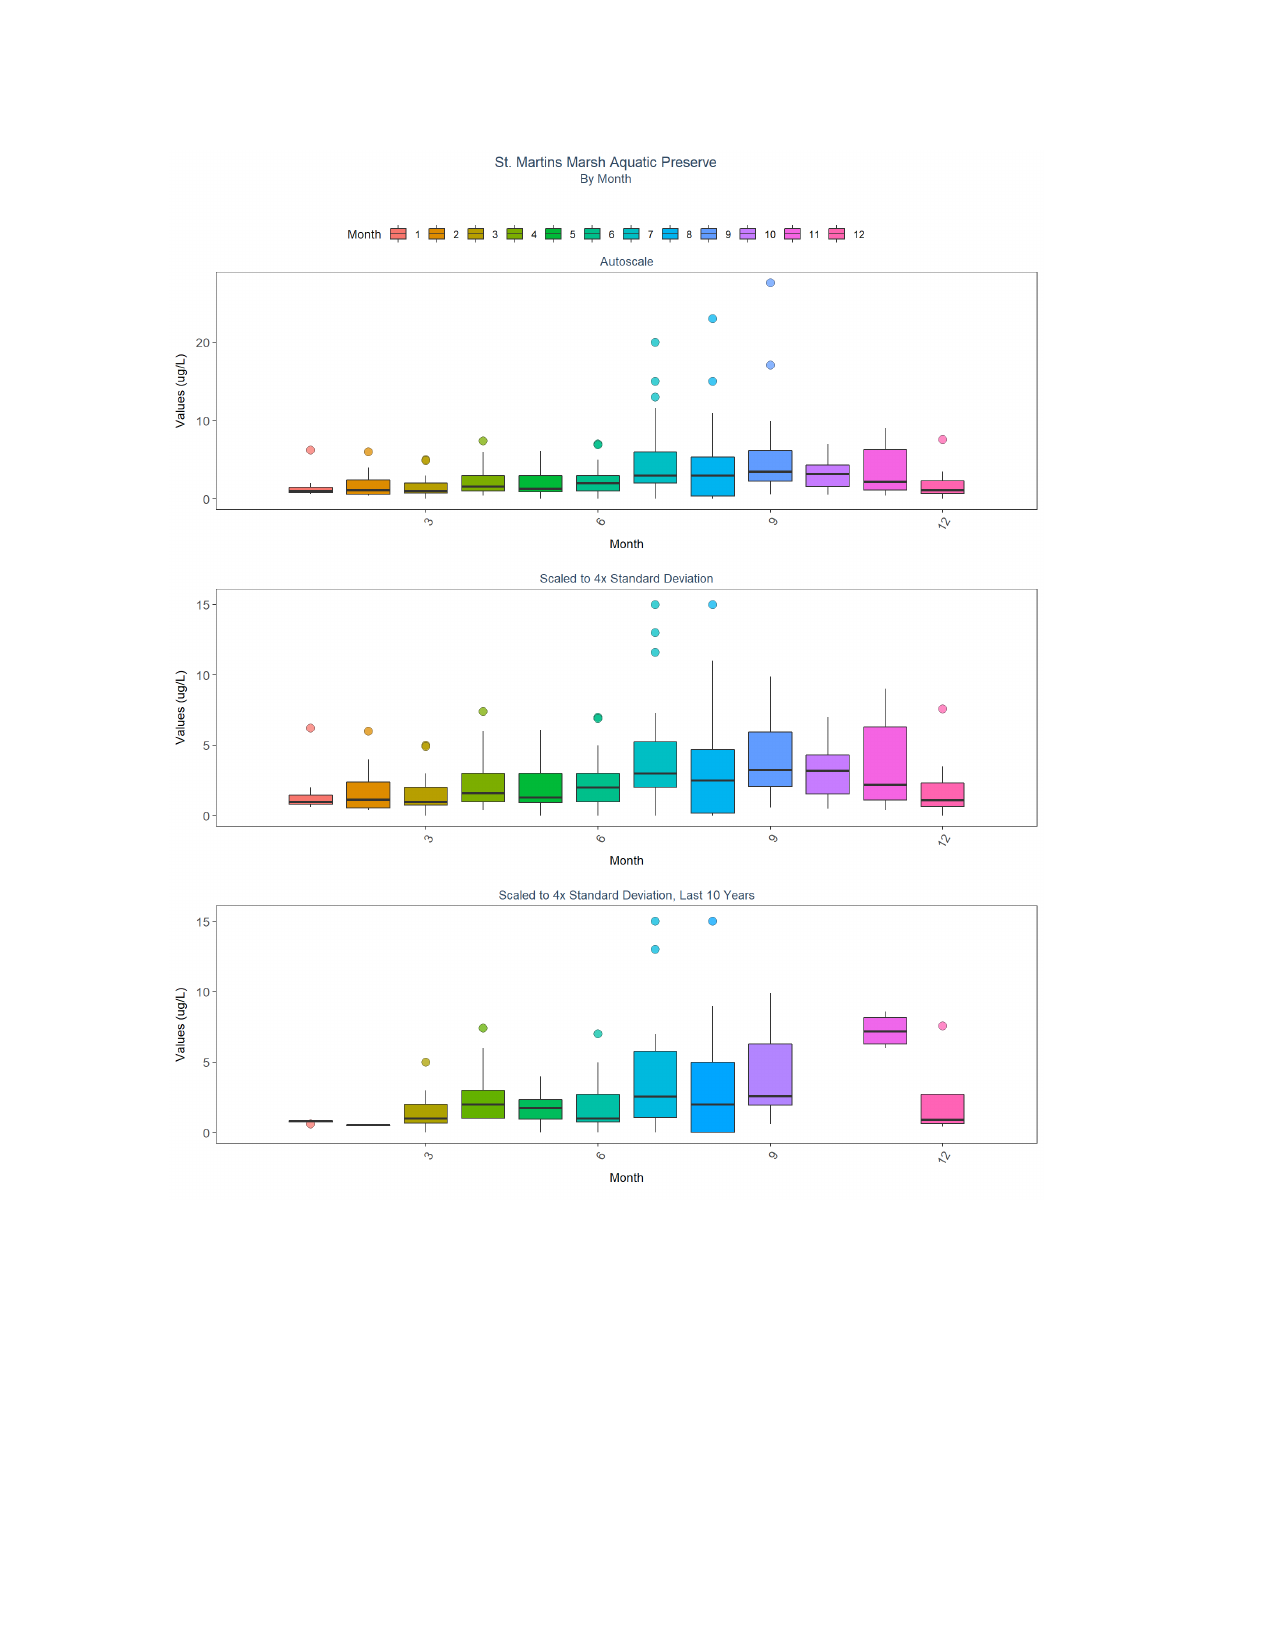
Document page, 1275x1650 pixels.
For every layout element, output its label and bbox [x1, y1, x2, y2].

picture [168, 150, 1044, 1200]
